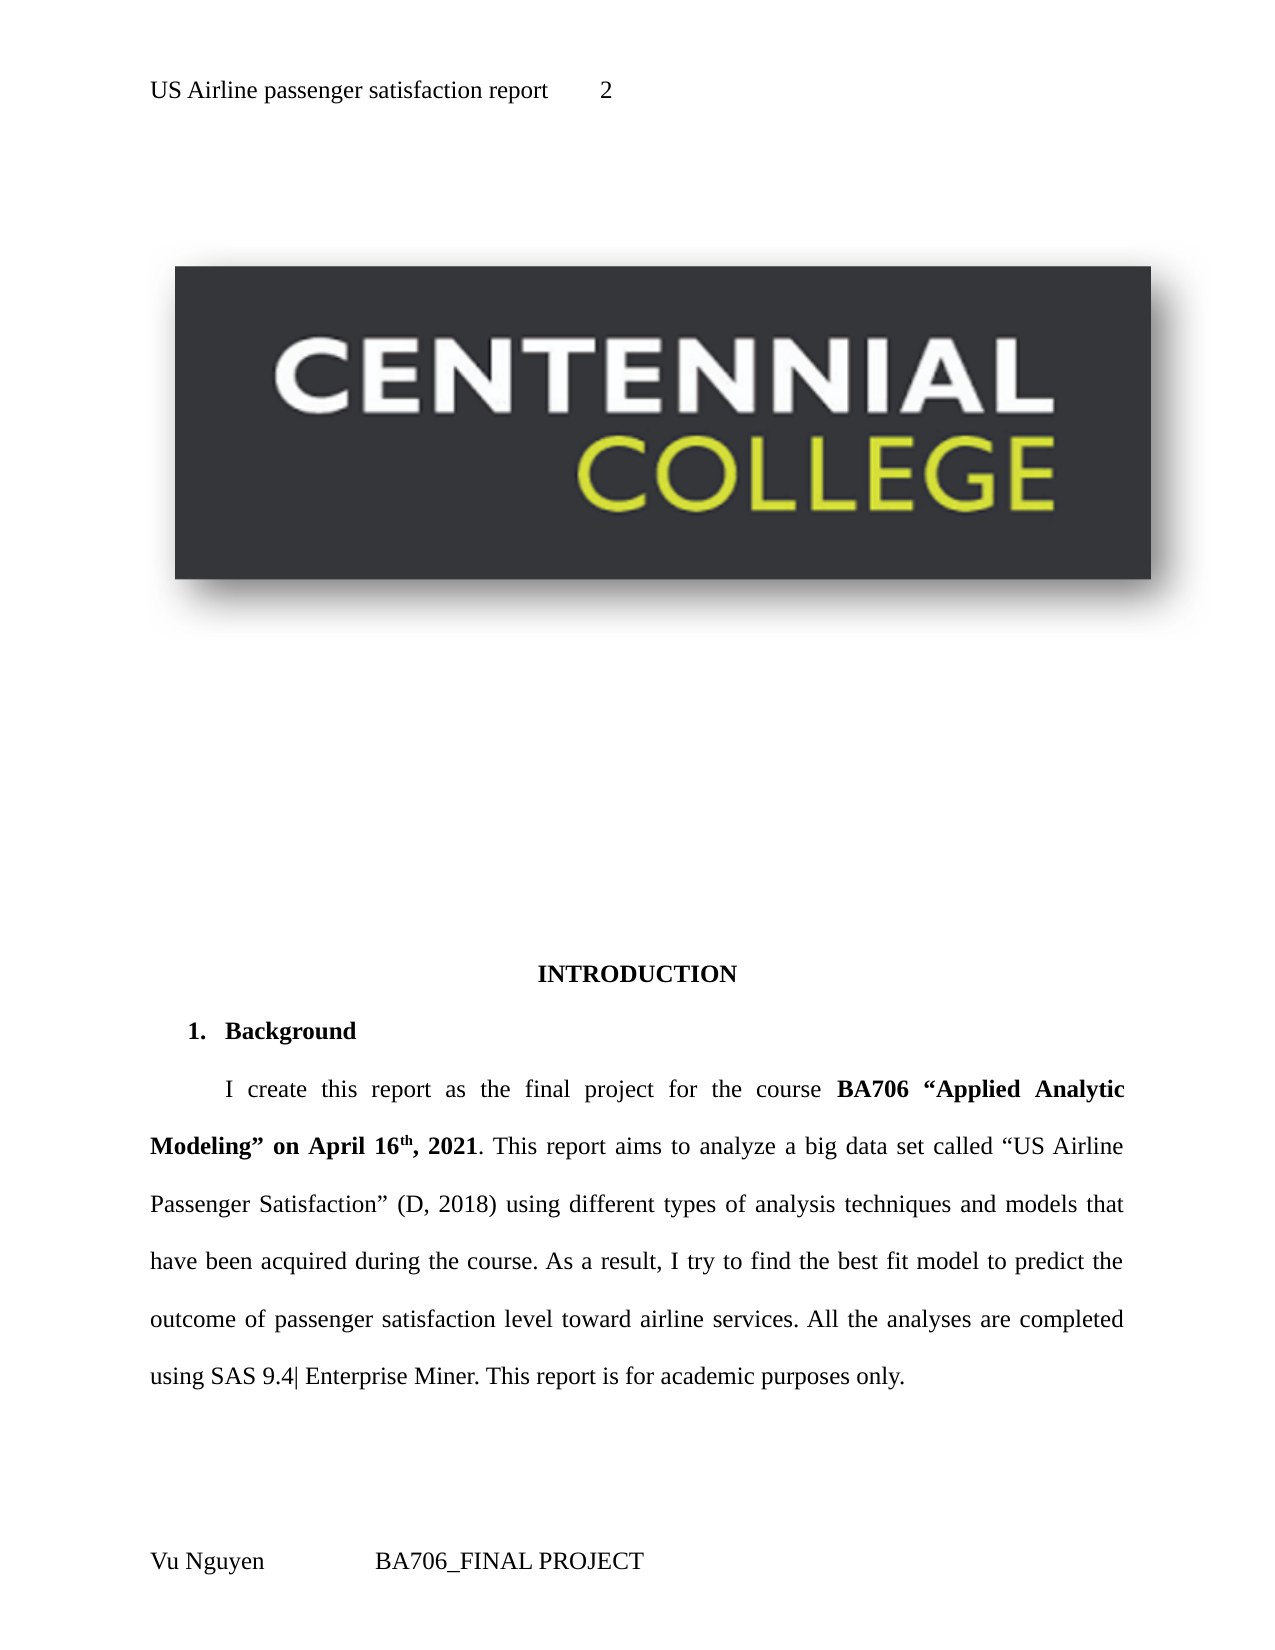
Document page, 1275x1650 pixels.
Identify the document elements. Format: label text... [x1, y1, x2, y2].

picture [175, 149, 1151, 700]
subtitle Background [187, 1016, 1125, 1045]
subtitle INTRODUCTION [150, 959, 1125, 988]
text I create this report as the final project for the course BA706 “Applied Analytic Modeling” on April 16th, 2021. This report aims to analyze a big data set called “US Airline Passenger Satisfaction” using different types of analysis techniques and models that have been acquired during the course. As a result, I try to find the best fit model to predict the outcome of passenger satisfaction level toward airline services. All the analyses are completed using SAS 9.4| Enterprise Miner. This report is for academic purposes only. [150, 1074, 1125, 1390]
